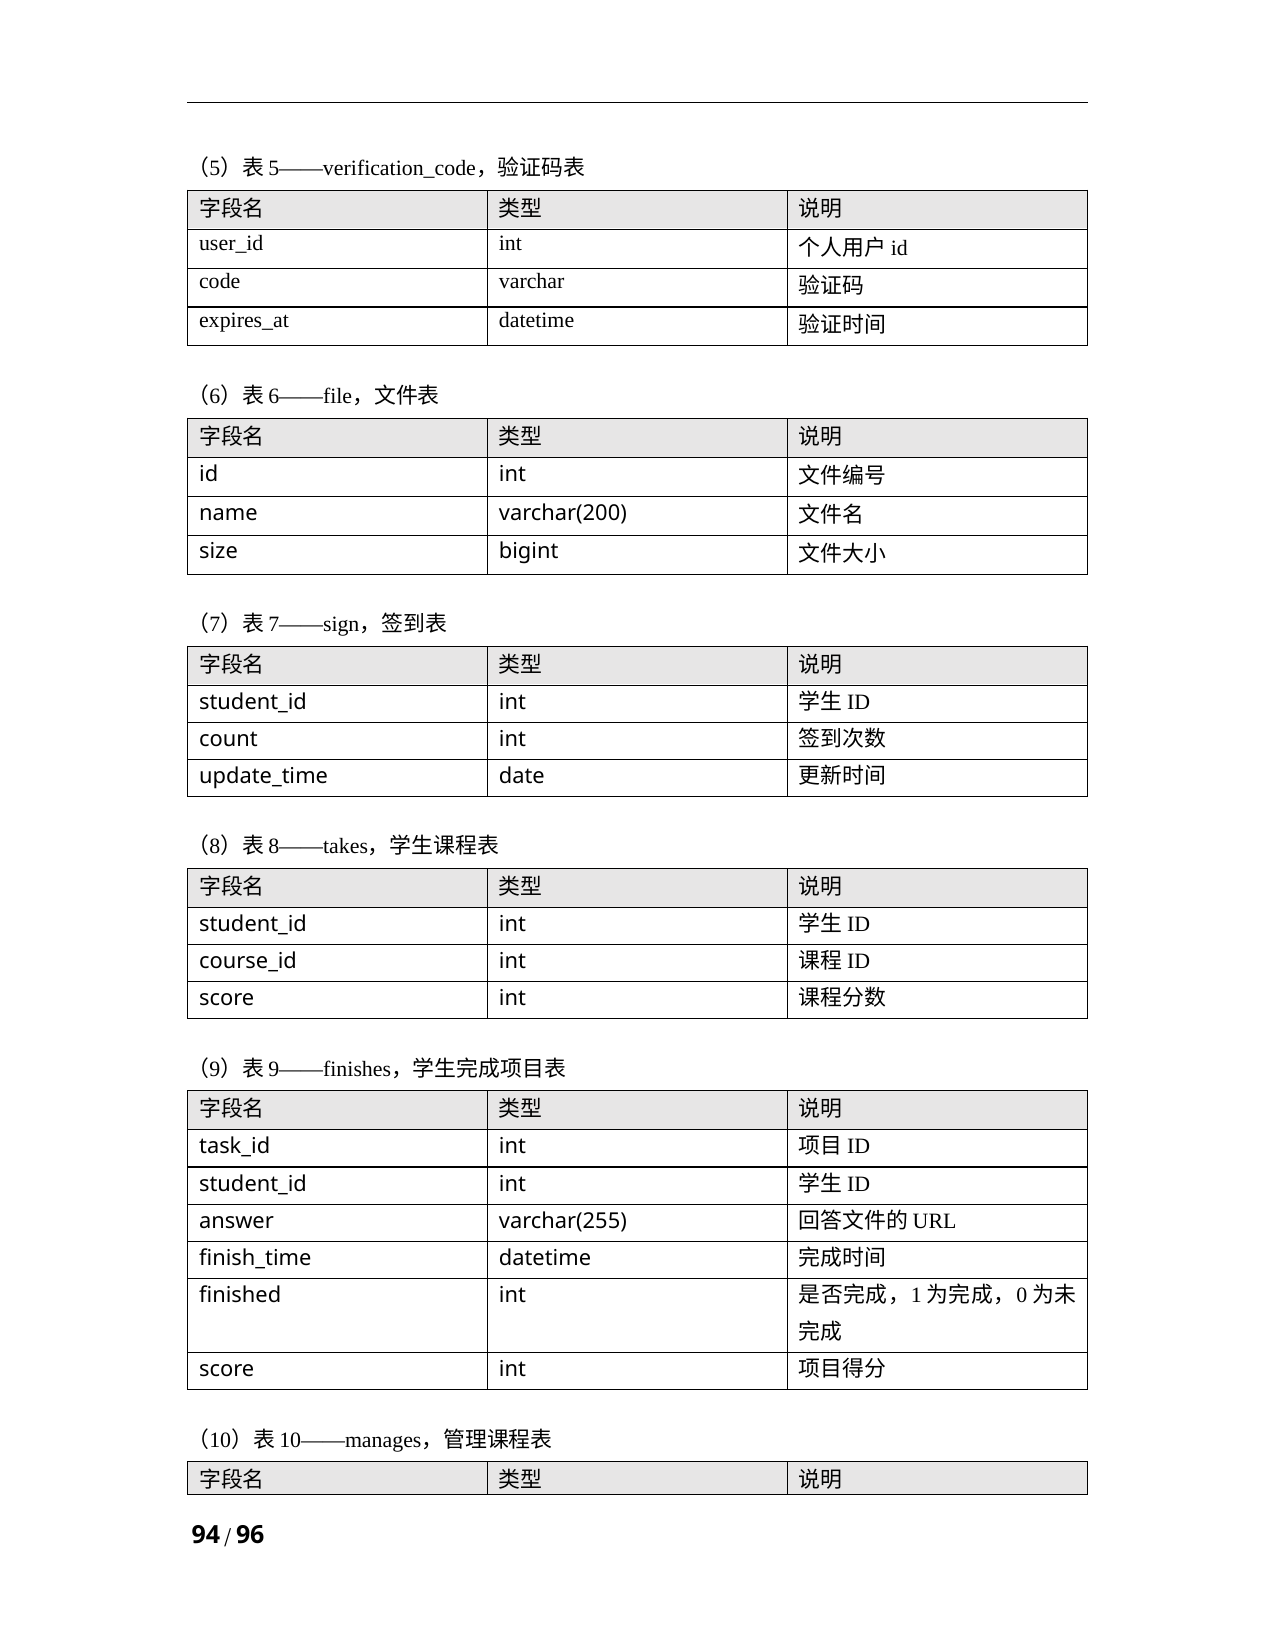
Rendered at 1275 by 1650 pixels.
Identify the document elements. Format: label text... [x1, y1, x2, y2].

text （10）表10——manages，管理课程表 [187, 1422, 1088, 1453]
table_cell expires_at [188, 308, 487, 345]
table_cell datetime [488, 308, 787, 345]
table_cell int [488, 1168, 787, 1203]
table_cell int [488, 1353, 787, 1389]
table_cell course_id [188, 945, 487, 981]
table_cell datetime [488, 1242, 787, 1278]
text （8）表8——takes，学生课程表 [187, 828, 1088, 860]
table_cell int [488, 723, 787, 759]
table_header 说明 [788, 419, 1087, 457]
table_cell score [188, 982, 487, 1018]
table_header 说明 [788, 647, 1087, 684]
table_cell user_id [188, 230, 487, 267]
table_header 字段名 [188, 419, 487, 457]
text （5）表5——verification_code，验证码表 [187, 150, 1088, 182]
table_cell bigint [488, 536, 787, 573]
table_cell int [488, 1279, 787, 1352]
table_cell student_id [188, 1168, 487, 1203]
text （9）表9——finishes，学生完成项目表 [187, 1051, 1088, 1082]
table_cell student_id [188, 686, 487, 722]
table_header 说明 [788, 869, 1087, 907]
table_cell 完成时间 [788, 1242, 1087, 1278]
table_cell 课程ID [788, 945, 1087, 981]
table_cell 课程分数 [788, 982, 1087, 1018]
table_cell int [488, 458, 787, 496]
text （7）表7——sign，签到表 [187, 606, 1088, 638]
table_cell 学生ID [788, 908, 1087, 944]
table_cell 项目得分 [788, 1353, 1087, 1389]
text （6）表6——file，文件表 [187, 378, 1088, 410]
table_cell 文件大小 [788, 536, 1087, 573]
table_cell 更新时间 [788, 760, 1087, 796]
table_cell int [488, 686, 787, 722]
table_cell 项目ID [788, 1130, 1087, 1166]
table_cell varchar(255) [488, 1205, 787, 1241]
table_cell finished [188, 1279, 487, 1352]
table_cell score [188, 1353, 487, 1389]
table_cell date [488, 760, 787, 796]
table_header 类型 [488, 869, 787, 907]
table_cell task_id [188, 1130, 487, 1166]
table_header 字段名 [188, 1091, 487, 1129]
table_cell varchar [488, 269, 787, 306]
table_cell 个人用户id [788, 230, 1087, 267]
table_cell 是否完成，1为完成，0为未完成 [788, 1279, 1087, 1352]
table_header 字段名 [188, 869, 487, 907]
table_header 说明 [788, 191, 1087, 228]
table_cell student_id [188, 908, 487, 944]
table_header 说明 [788, 1462, 1087, 1494]
table_cell code [188, 269, 487, 306]
table_header 类型 [488, 1462, 787, 1494]
table_header 说明 [788, 1091, 1087, 1129]
table_cell int [488, 945, 787, 981]
table_cell name [188, 497, 487, 534]
table_cell 验证时间 [788, 308, 1087, 345]
table_cell 文件名 [788, 497, 1087, 534]
table_cell int [488, 230, 787, 267]
table_cell size [188, 536, 487, 573]
table_header 字段名 [188, 191, 487, 228]
table_header 字段名 [188, 647, 487, 684]
table_header 类型 [488, 419, 787, 457]
table_cell 签到次数 [788, 723, 1087, 759]
table_cell finish_time [188, 1242, 487, 1278]
table_cell varchar(200) [488, 497, 787, 534]
table_cell int [488, 1130, 787, 1166]
table_cell 文件编号 [788, 458, 1087, 496]
table_cell 回答文件的URL [788, 1205, 1087, 1241]
table_cell count [188, 723, 487, 759]
table_cell update_time [188, 760, 487, 796]
table_cell int [488, 982, 787, 1018]
table_cell 验证码 [788, 269, 1087, 306]
table_cell int [488, 908, 787, 944]
table_cell 学生ID [788, 1168, 1087, 1203]
table_header 类型 [488, 191, 787, 228]
table_cell 学生ID [788, 686, 1087, 722]
table_header 类型 [488, 647, 787, 684]
table_cell id [188, 458, 487, 496]
table_cell answer [188, 1205, 487, 1241]
table_header 字段名 [188, 1462, 487, 1494]
table_header 类型 [488, 1091, 787, 1129]
